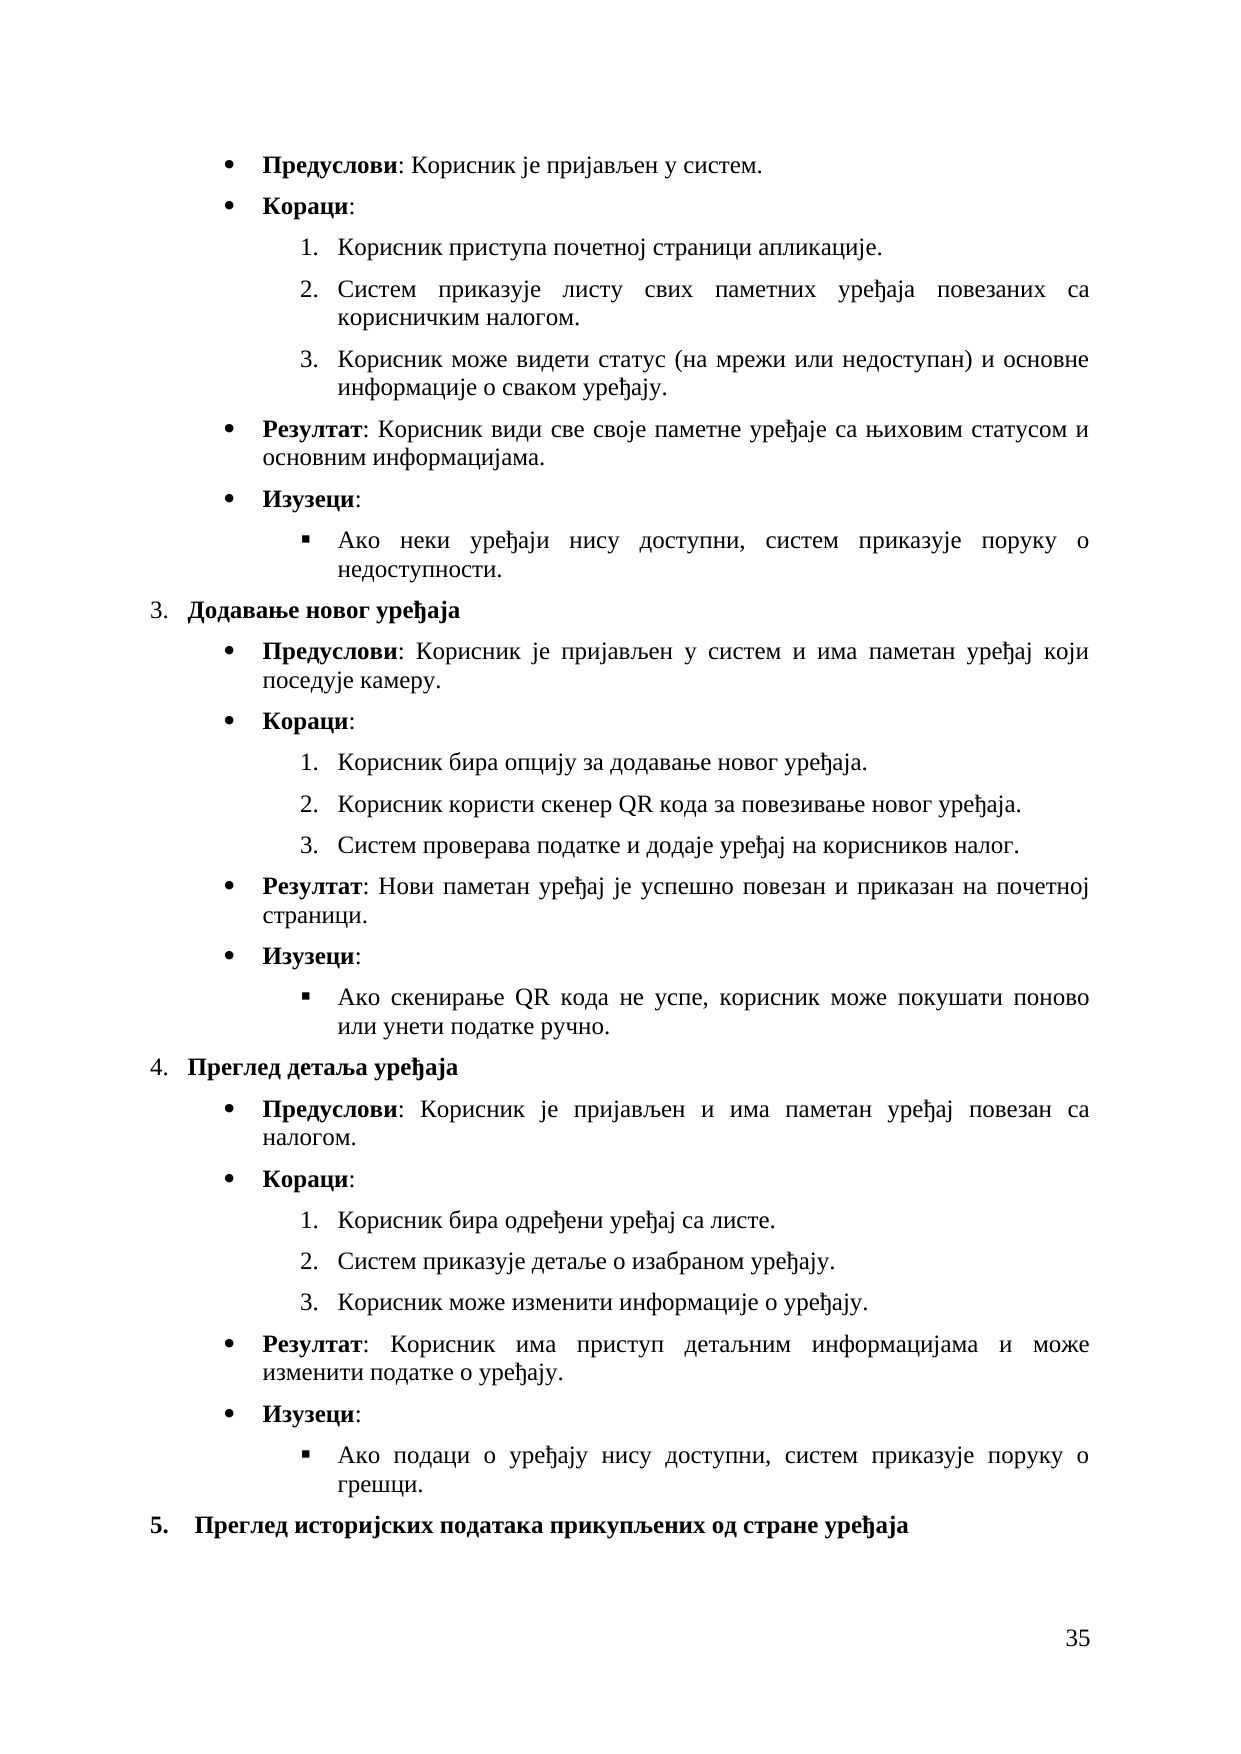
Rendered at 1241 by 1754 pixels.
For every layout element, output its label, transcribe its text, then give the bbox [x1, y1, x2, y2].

list Систем приказује детаље о изабраном уређају. [300, 1246, 1090, 1275]
list Ако скенирање QR кода не успе, корисник може покушати поново или унети податке ручно. [300, 982, 1090, 1040]
list Предуслови: Корисник је пријављен и има паметан уређај повезан са налогом. [225, 1094, 1090, 1151]
list Резултат: Корисник види све своје паметне уређаје са њиховим статусом и основним информацијама. [225, 414, 1090, 471]
list Корисник може видети статус (на мрежи или недоступан) и основне информације о сваком уређају. [300, 344, 1090, 401]
list Предуслови: Корисник је пријављен у систем и има паметан уређај који поседује камеру. [225, 636, 1090, 694]
list Изузеци: [225, 484, 1090, 512]
list Кораци: [225, 191, 1090, 220]
list Резултат: Нови паметан уређај је успешно повезан и приказан на почетној страници. [225, 871, 1090, 929]
list Систем проверава податке и додаје уређај на корисников налог. [300, 830, 1090, 859]
list Ако подаци о уређају нису доступни, систем приказује поруку о грешци. [300, 1440, 1090, 1497]
list Корисник приступа почетној страници апликације. [300, 232, 1090, 261]
list Изузеци: [225, 1399, 1090, 1427]
list Корисник користи скенер QR кода за повезивање новог уређаја. [300, 789, 1090, 817]
list Кораци: [225, 1164, 1090, 1192]
list Преглед детаља уређаја [150, 1052, 1090, 1081]
list Кораци: [225, 706, 1090, 735]
list Корисник може изменити информације о уређају. [300, 1287, 1090, 1316]
list Ако неки уређаји нису доступни, систем приказује поруку о недоступности. [300, 525, 1090, 582]
list Корисник бира одређени уређај са листе. [300, 1205, 1090, 1234]
list Предуслови: Корисник је пријављен у систем. [225, 150, 1090, 179]
list Изузеци: [225, 941, 1090, 970]
list Додавање новог уређаја [150, 595, 1090, 624]
list Систем приказује листу свих паметних уређаја повезаних са корисничким налогом. [300, 274, 1090, 331]
list Преглед историјских података прикупљених од стране уређаја [150, 1510, 1090, 1539]
list Резултат: Корисник има приступ детаљним информацијама и може изменити податке о уређају. [225, 1329, 1090, 1386]
list Корисник бира опцију за додавање новог уређаја. [300, 747, 1090, 776]
